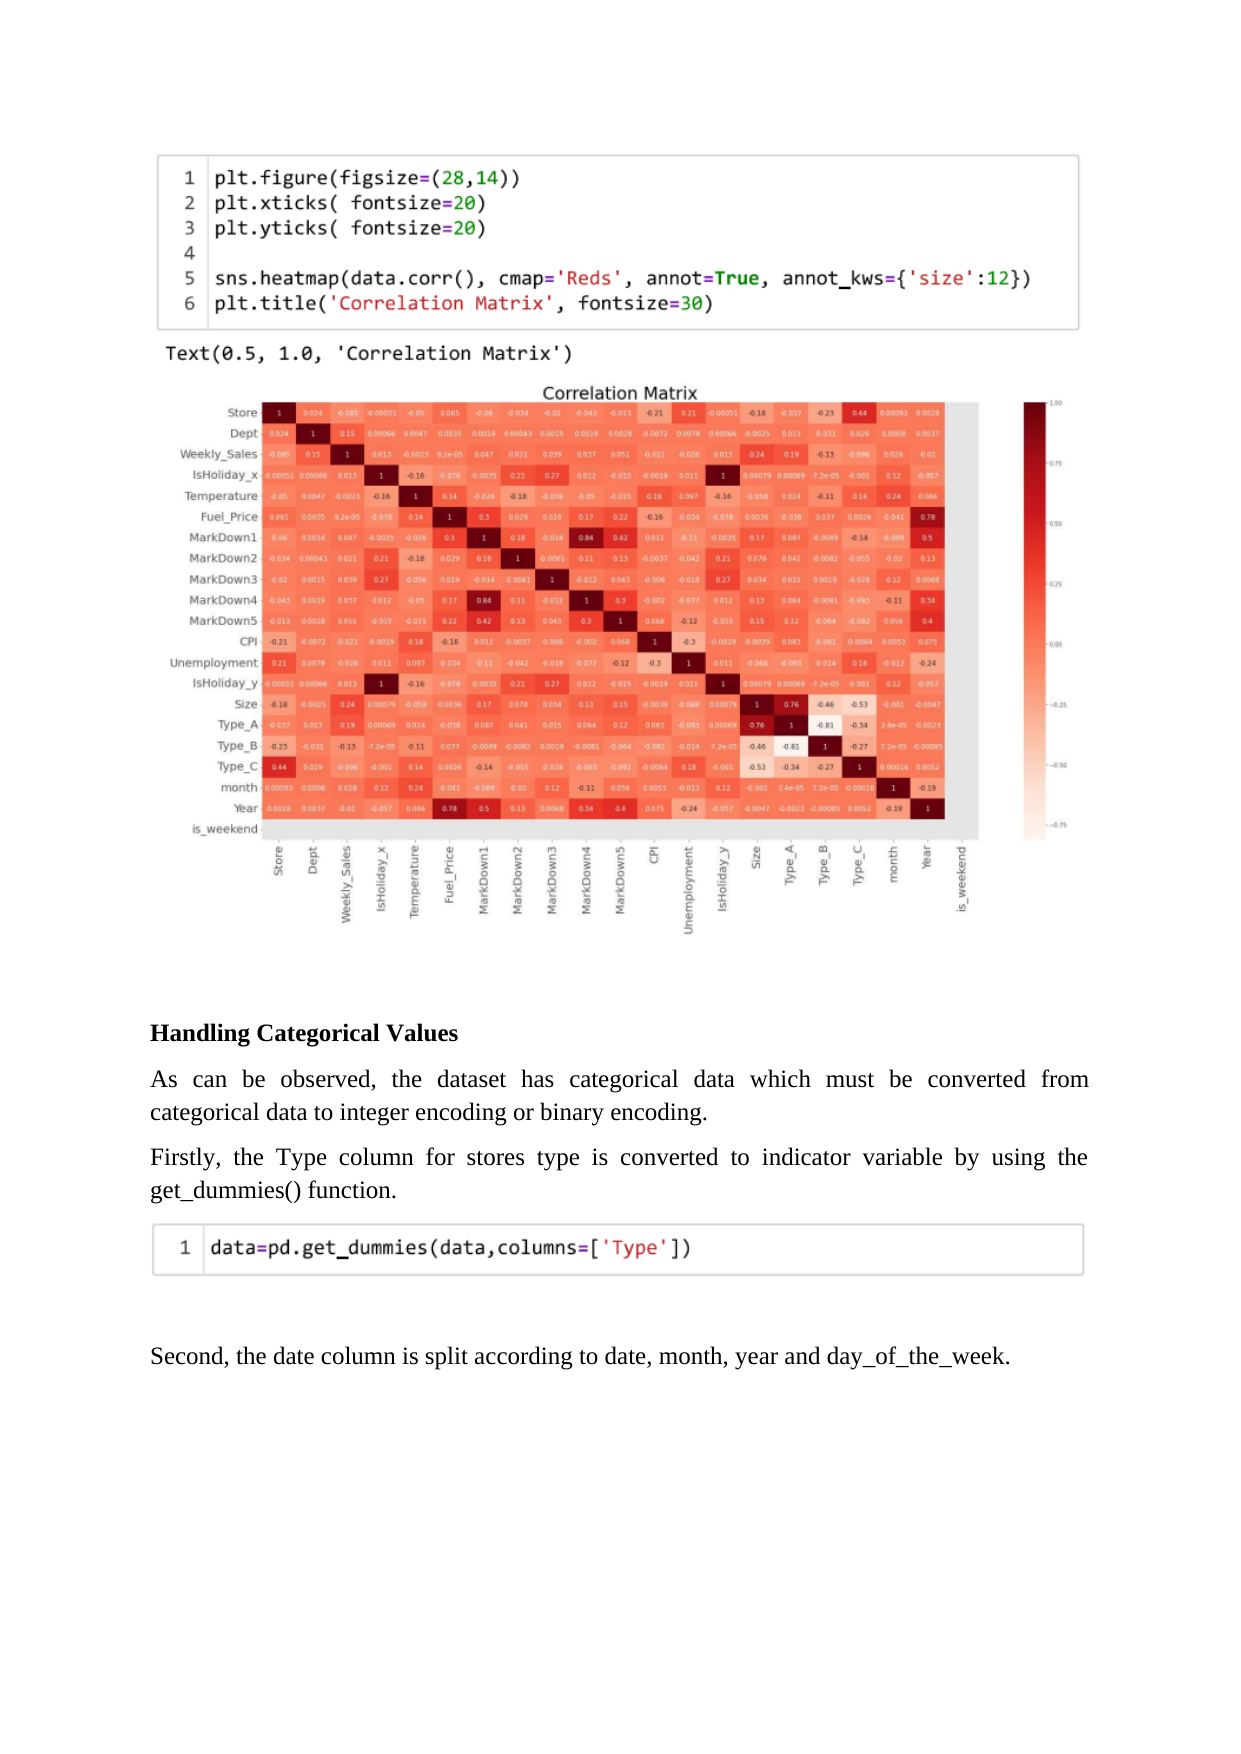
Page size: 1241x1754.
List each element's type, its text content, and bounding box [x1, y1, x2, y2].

text Firstly, the Type column for stores type is converted to indicator variable by using the get_dummies() function. [150, 1142, 1090, 1204]
text As can be observed, the dataset has categorical data which must be converted from categorical data to integer encoding or binary encoding. [150, 1064, 1090, 1126]
text Handling Categorical Values [150, 1018, 1090, 1047]
picture [150, 150, 1091, 956]
picture [150, 1221, 1091, 1280]
text Second, the date column is split according to date, month, year and day_of_the_week. [150, 1341, 1090, 1370]
